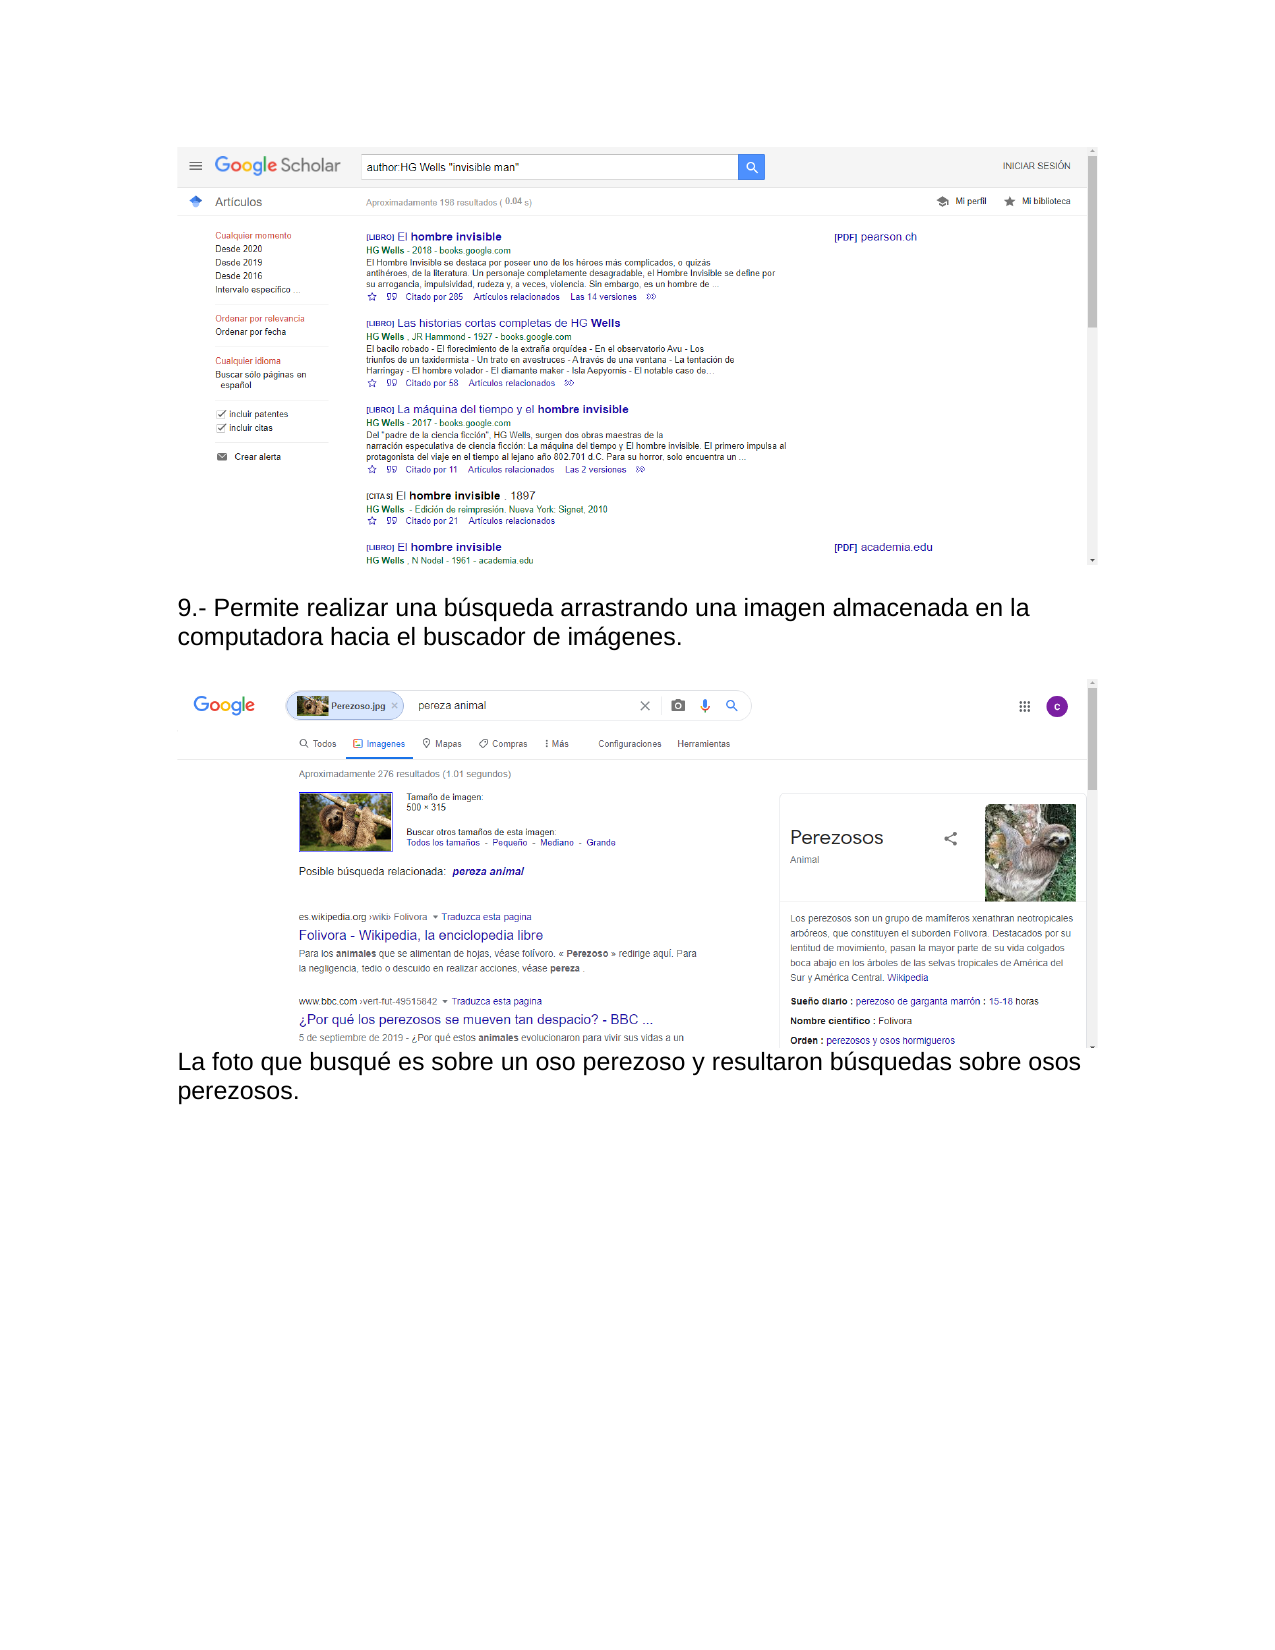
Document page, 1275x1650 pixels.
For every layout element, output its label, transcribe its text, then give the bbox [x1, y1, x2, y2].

text La foto que busqué es sobre un oso perezoso y resultaron búsquedas sobre osos perezosos. [177, 1048, 1098, 1105]
text 9.- Permite realizar una búsqueda arrastrando una imagen almacenada en la computadora hacia el buscador de imágenes. [177, 593, 1098, 651]
picture [177, 147, 1098, 565]
picture [177, 679, 1098, 1048]
